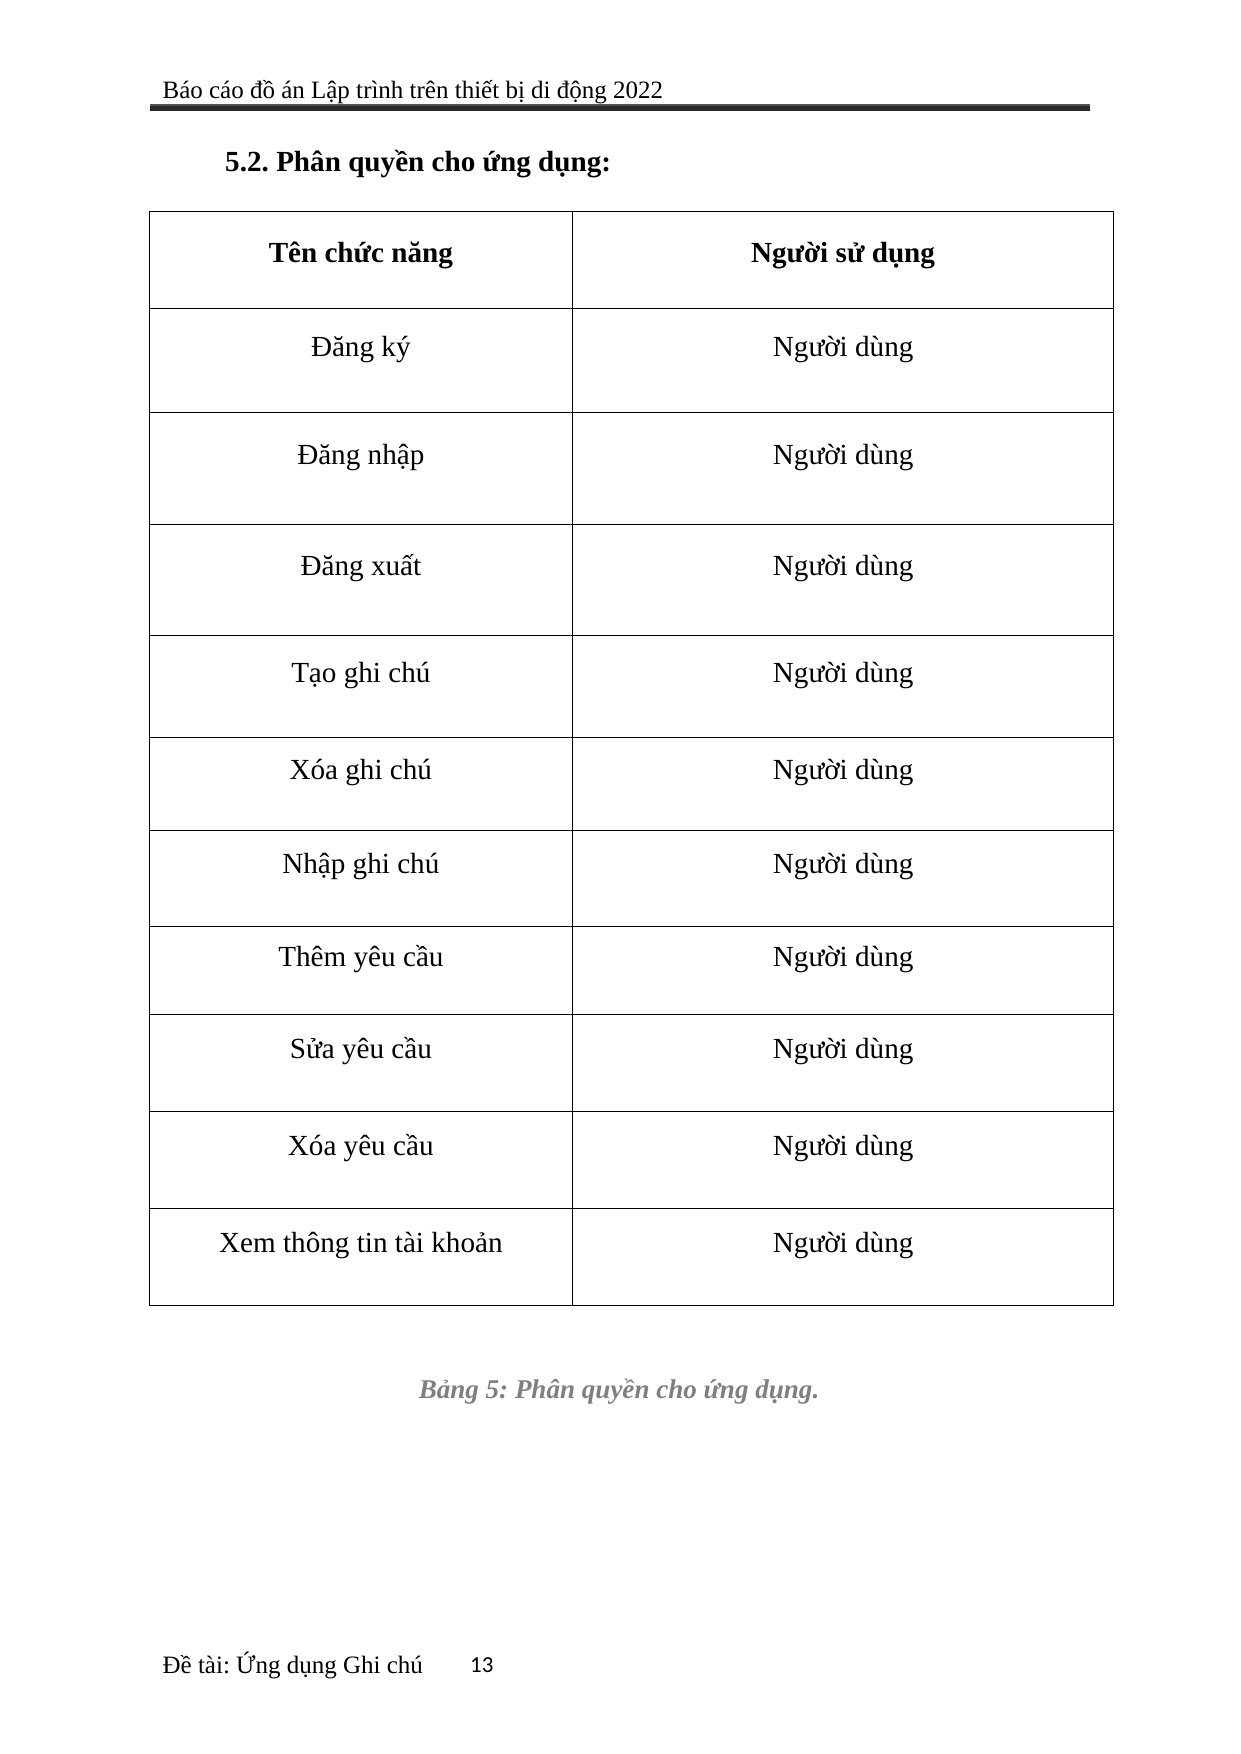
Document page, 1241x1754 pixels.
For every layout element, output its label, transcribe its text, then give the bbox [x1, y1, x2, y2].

table_cell Xóa yêu cầu [150, 1112, 572, 1208]
table_header Người sử dụng [573, 212, 1113, 308]
table_cell Đăng ký [150, 309, 572, 412]
table_cell Tạo ghi chú [150, 636, 572, 737]
table_cell Người dùng [573, 525, 1113, 635]
list Phân quyền cho ứng dụng: [150, 144, 1090, 178]
text Bảng 5: Phân quyền cho ứng dụng. [150, 1373, 1090, 1404]
table_cell Người dùng [573, 309, 1113, 412]
table_cell Thêm yêu cầu [150, 927, 572, 1014]
table_cell Xem thông tin tài khoản [150, 1209, 572, 1305]
table_cell Đăng xuất [150, 525, 572, 635]
table_cell Người dùng [573, 927, 1113, 1014]
table_cell Người dùng [573, 738, 1113, 830]
table_cell Người dùng [573, 636, 1113, 737]
table_cell Nhập ghi chú [150, 831, 572, 926]
table_cell Người dùng [573, 831, 1113, 926]
table_cell Người dùng [573, 1209, 1113, 1305]
table_header Tên chức năng [150, 212, 572, 308]
table_cell Sửa yêu cầu [150, 1015, 572, 1111]
table_cell Xóa ghi chú [150, 738, 572, 830]
table_cell Người dùng [573, 1112, 1113, 1208]
table_cell Người dùng [573, 413, 1113, 524]
table_cell Đăng nhập [150, 413, 572, 524]
table_cell Người dùng [573, 1015, 1113, 1111]
